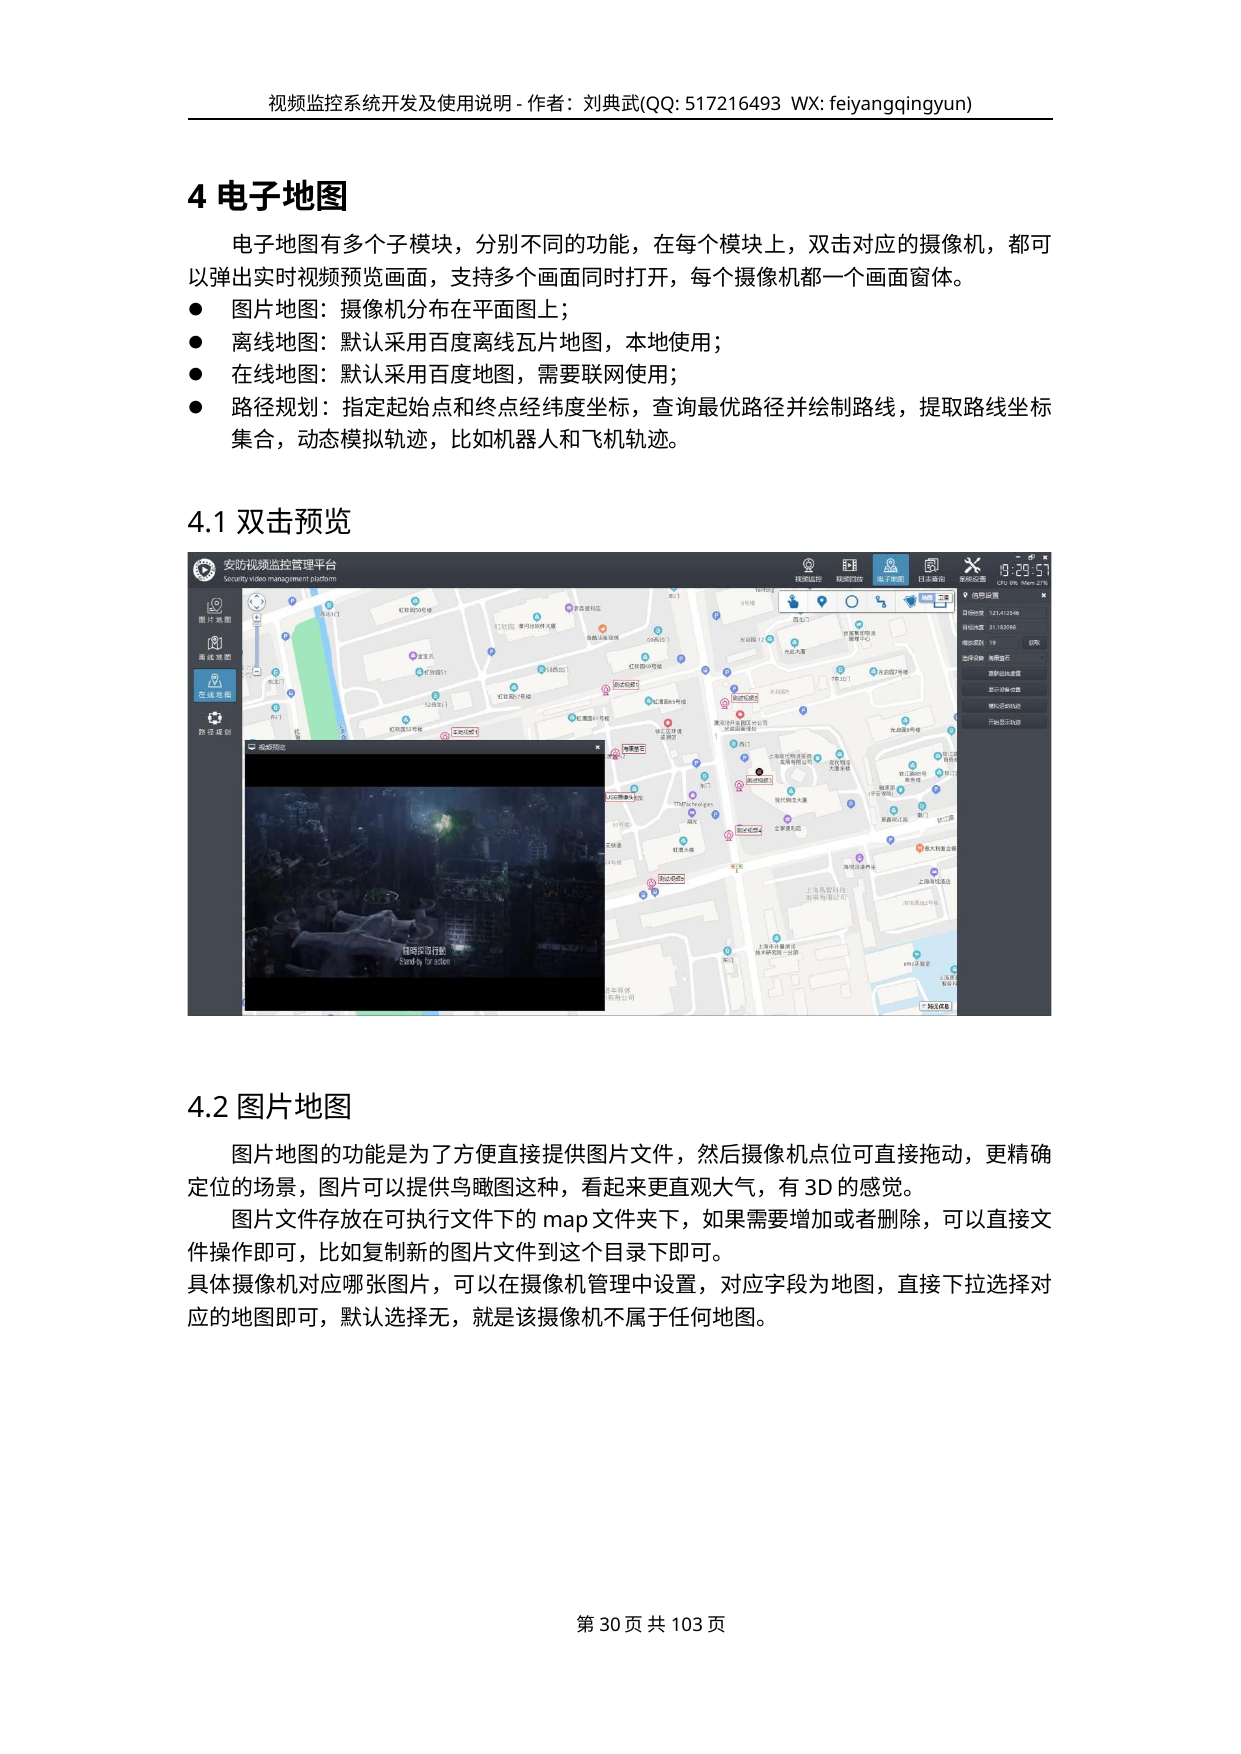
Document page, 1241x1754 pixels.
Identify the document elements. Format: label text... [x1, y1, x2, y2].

list 在线地图：默认采用百度地图，需要联网使用； [187, 357, 1053, 389]
text 4 电子地图 [187, 162, 1053, 227]
text 电子地图有多个子模块，分别不同的功能，在每个模块上，双击对应的摄像机，都可以弹出实时视频预览画面，支持多个画面同时打开，每个摄像机都一个画面窗体。 [187, 227, 1053, 292]
text 具体摄像机对应哪张图片，可以在摄像机管理中设置，对应字段为地图，直接下拉选择对应的地图即可，默认选择无，就是该摄像机不属于任何地图。 [187, 1267, 1053, 1332]
text 图片文件存放在可执行文件下的map文件夹下，如果需要增加或者删除，可以直接文件操作即可，比如复制新的图片文件到这个目录下即可。 [187, 1202, 1053, 1267]
list 图片地图：摄像机分布在平面图上； [187, 292, 1053, 324]
picture [187, 552, 1052, 1016]
text 4.1 双击预览 [187, 487, 1053, 552]
list 路径规划：指定起始点和终点经纬度坐标，查询最优路径并绘制路线，提取路线坐标集合，动态模拟轨迹，比如机器人和飞机轨迹。 [187, 389, 1053, 454]
list 离线地图：默认采用百度离线瓦片地图，本地使用； [187, 324, 1053, 357]
text 4.2 图片地图 [187, 1072, 1053, 1137]
text 图片地图的功能是为了方便直接提供图片文件，然后摄像机点位可直接拖动，更精确定位的场景，图片可以提供鸟瞰图这种，看起来更直观大气，有3D的感觉。 [187, 1137, 1053, 1202]
